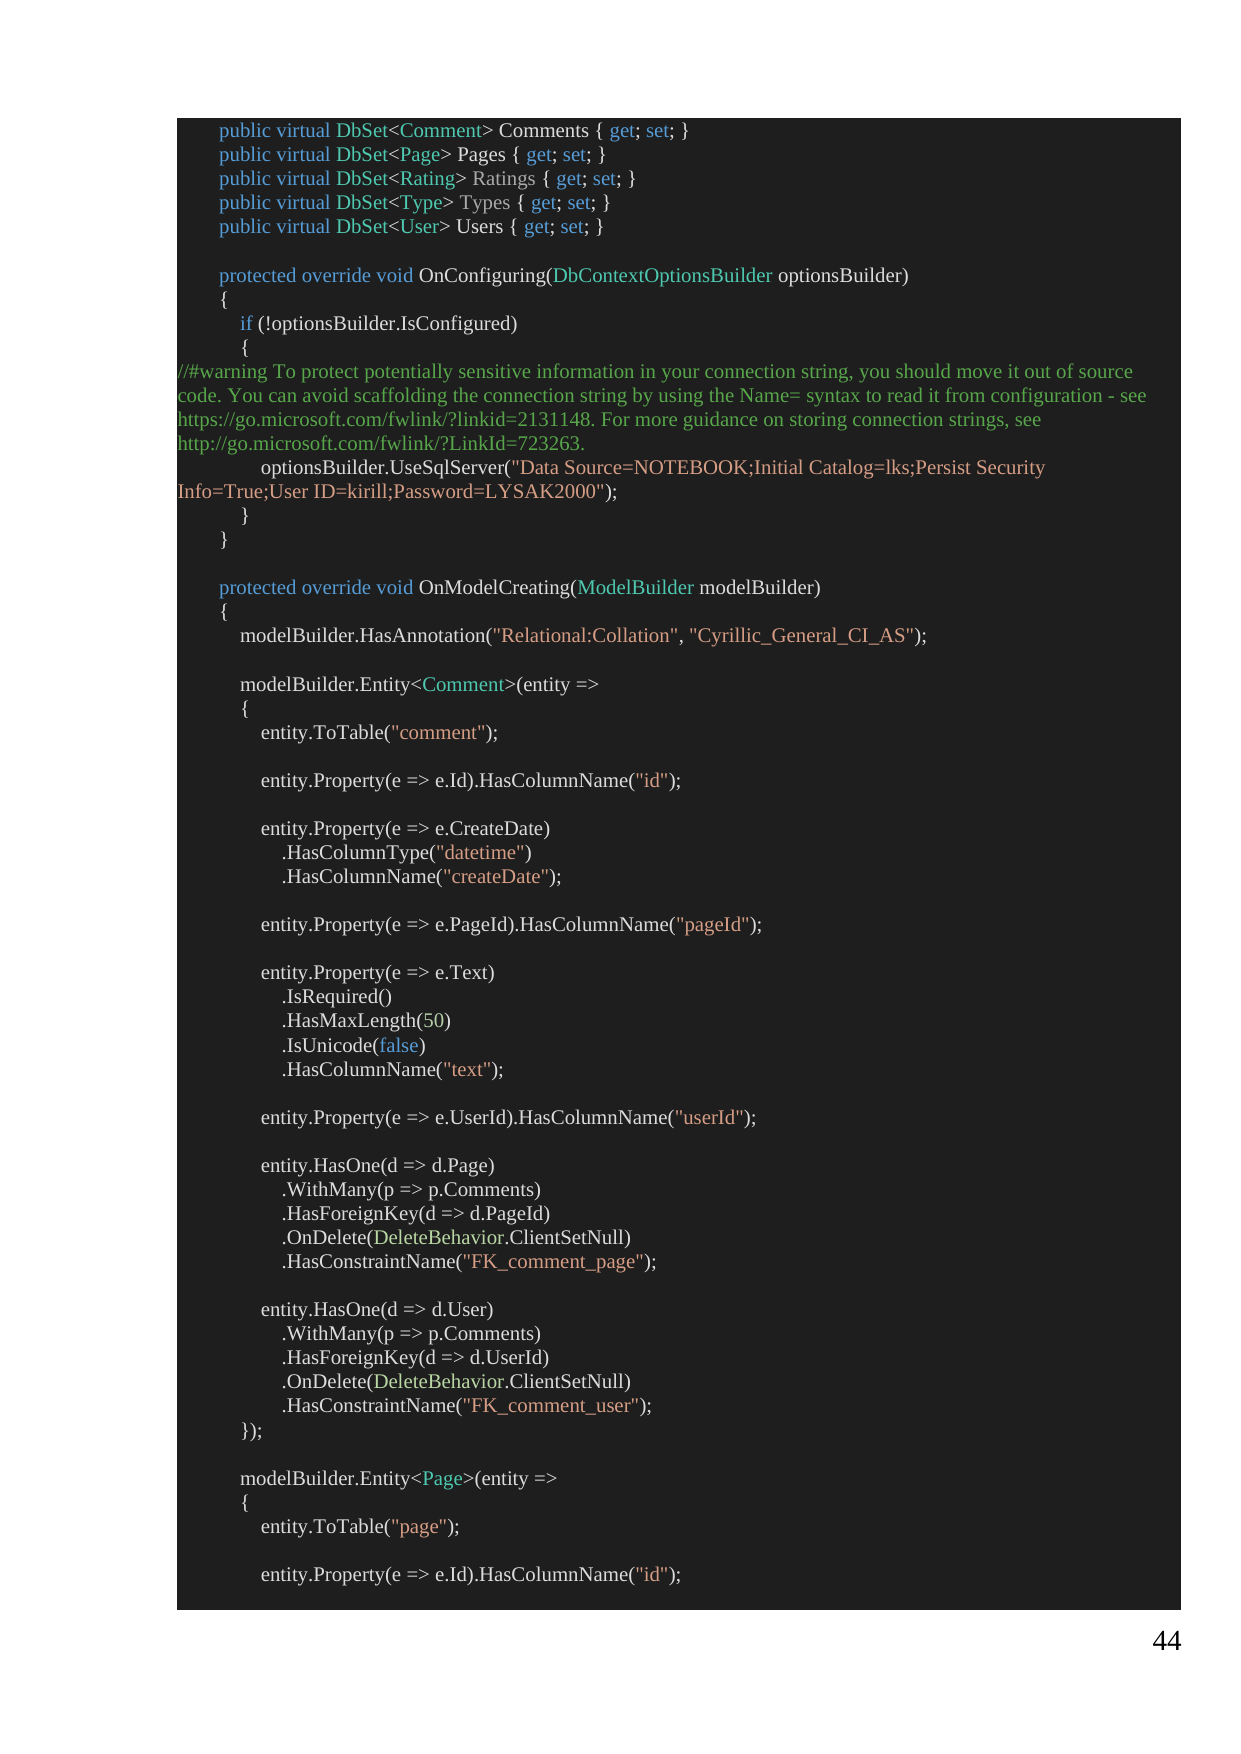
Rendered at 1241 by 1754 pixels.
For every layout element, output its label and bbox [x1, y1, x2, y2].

text [177, 118, 1181, 1610]
